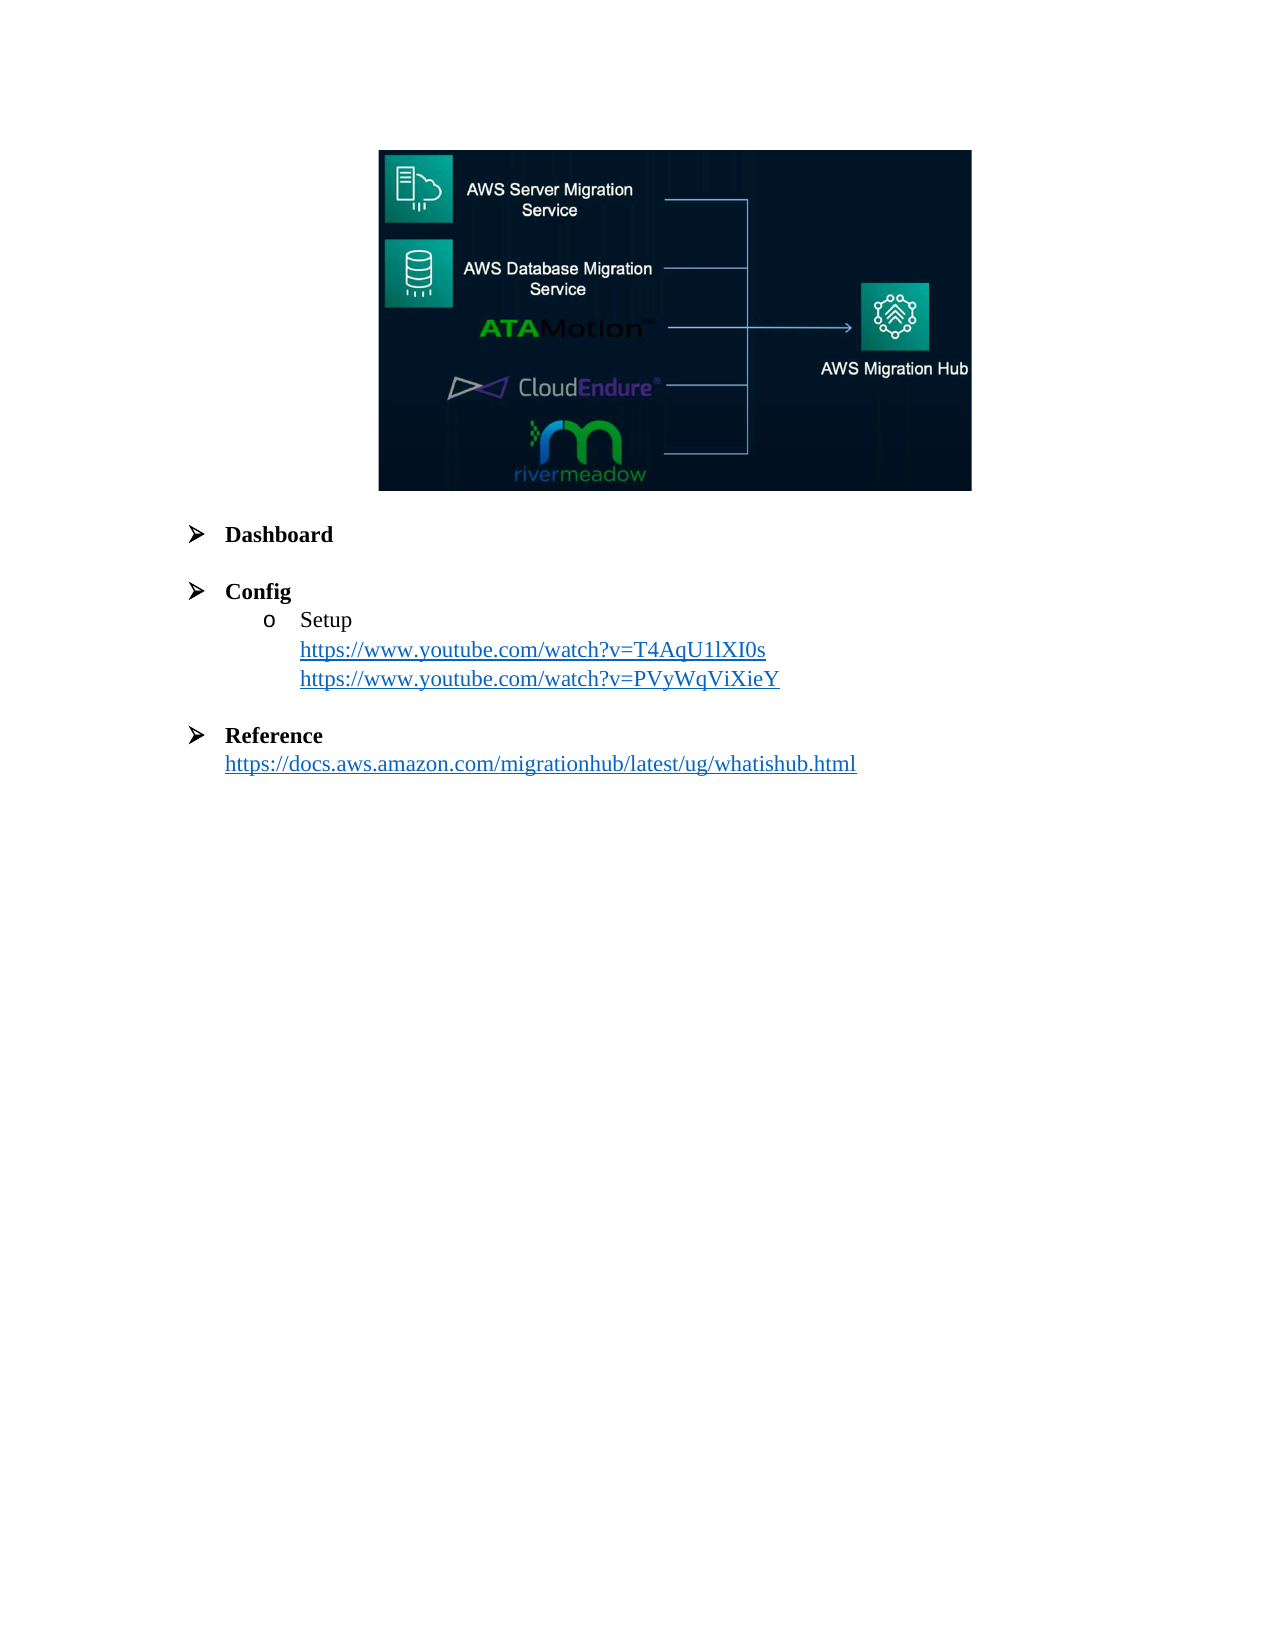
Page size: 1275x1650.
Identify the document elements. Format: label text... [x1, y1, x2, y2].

list Dashboard [187, 521, 1125, 547]
list Reference [187, 722, 1125, 748]
list https://docs.aws.amazon.com/migrationhub/latest/ug/whatishub.html [225, 750, 1125, 777]
picture [378, 150, 972, 491]
list https://www.youtube.com/watch?v=PVyWqViXieY [300, 665, 1125, 691]
list Config [187, 578, 1125, 604]
list Setup [262, 606, 1125, 634]
list https://www.youtube.com/watch?v=T4AqU1lXI0s [300, 637, 1125, 663]
